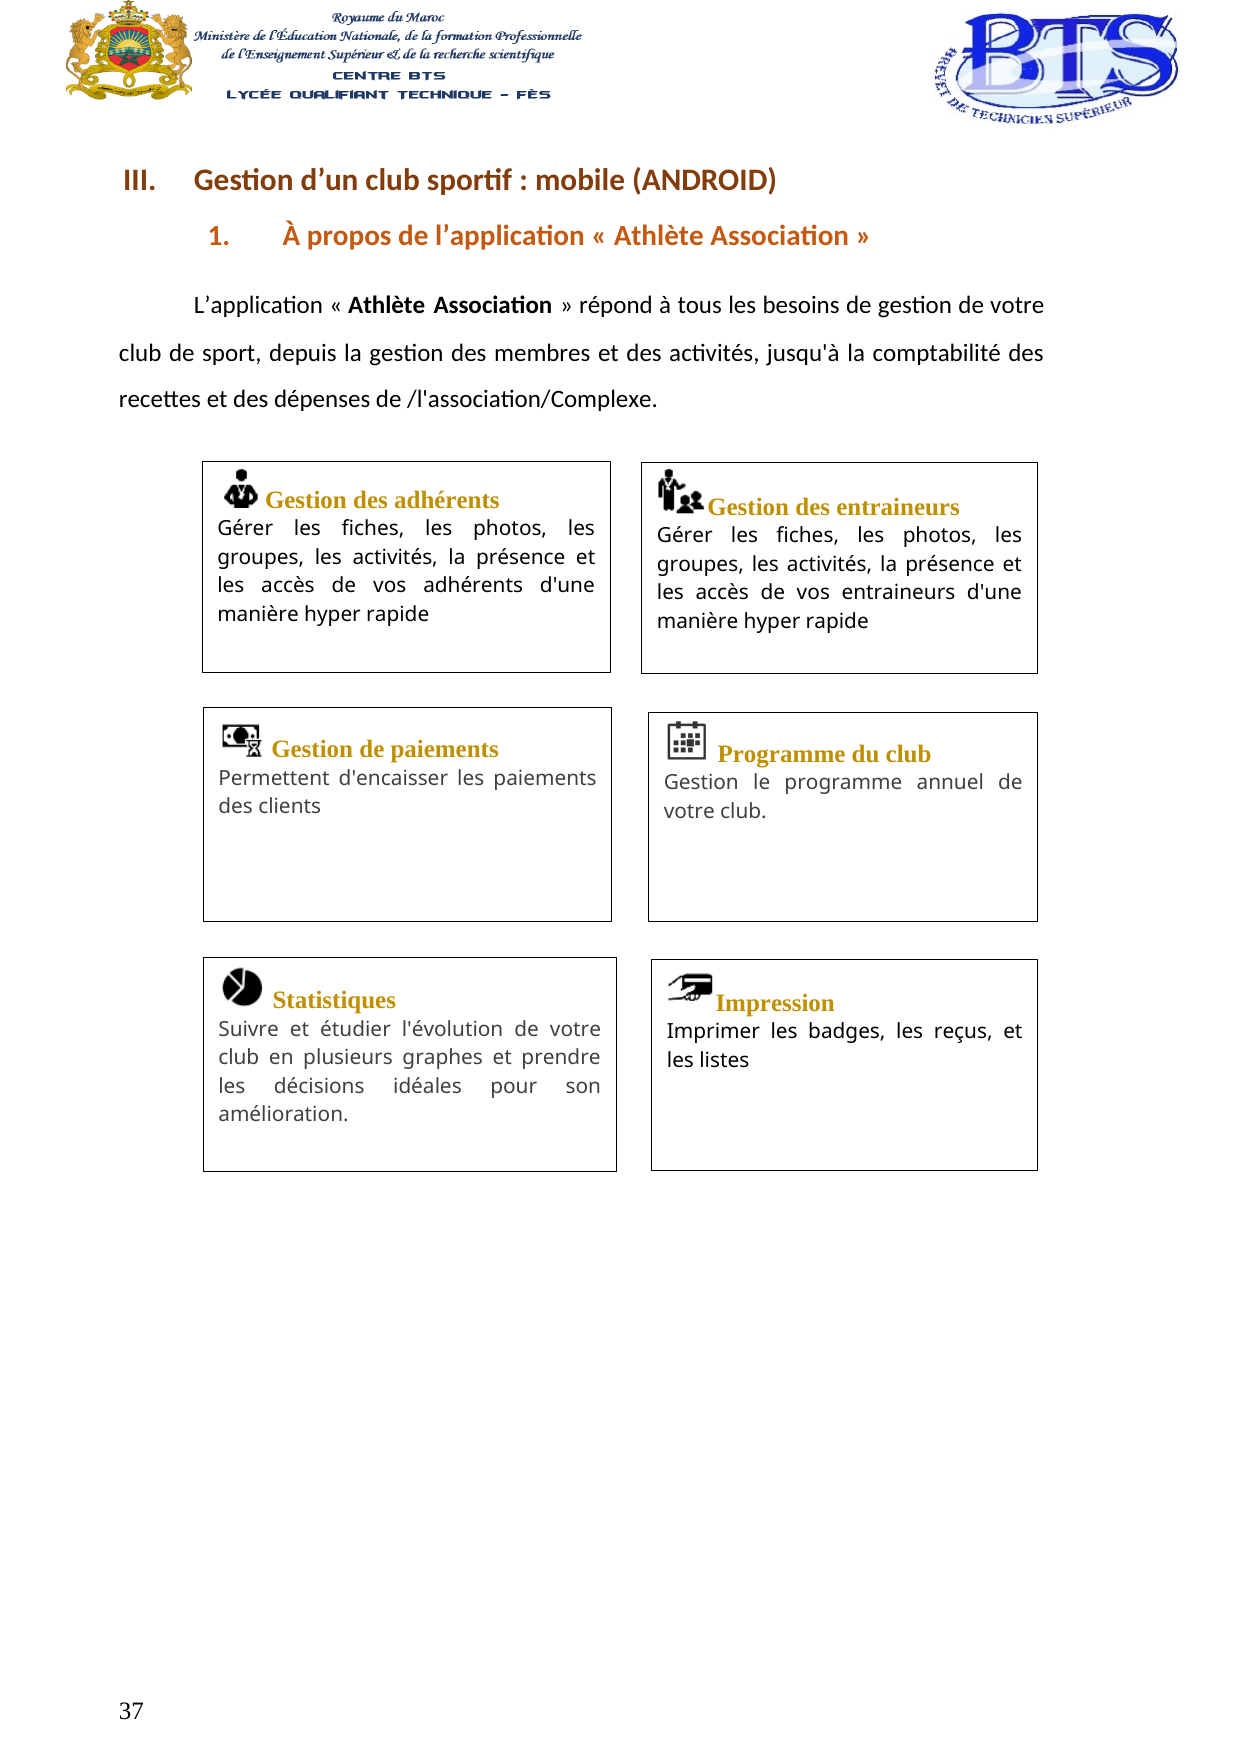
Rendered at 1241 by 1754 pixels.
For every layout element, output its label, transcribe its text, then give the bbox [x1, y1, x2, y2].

subtitle Gestion d’un club sportif : mobile (ANDROID) [156, 160, 1123, 198]
text L’application « Athlète Association » répond à tous les besoins de gestion de votre club de sport, depuis la gestion des membres et des activités, jusqu'à la comptabilité des recettes et des dépenses de /l'association/Complexe. [119, 281, 1045, 413]
picture [218, 715, 265, 758]
picture [663, 720, 712, 762]
subtitle À propos de l’application « Athlète Association » [207, 217, 1123, 252]
picture [217, 468, 265, 508]
picture [656, 469, 708, 516]
picture [60, 0, 595, 109]
picture [218, 965, 267, 1009]
picture [666, 967, 716, 1011]
picture [930, 9, 1183, 129]
